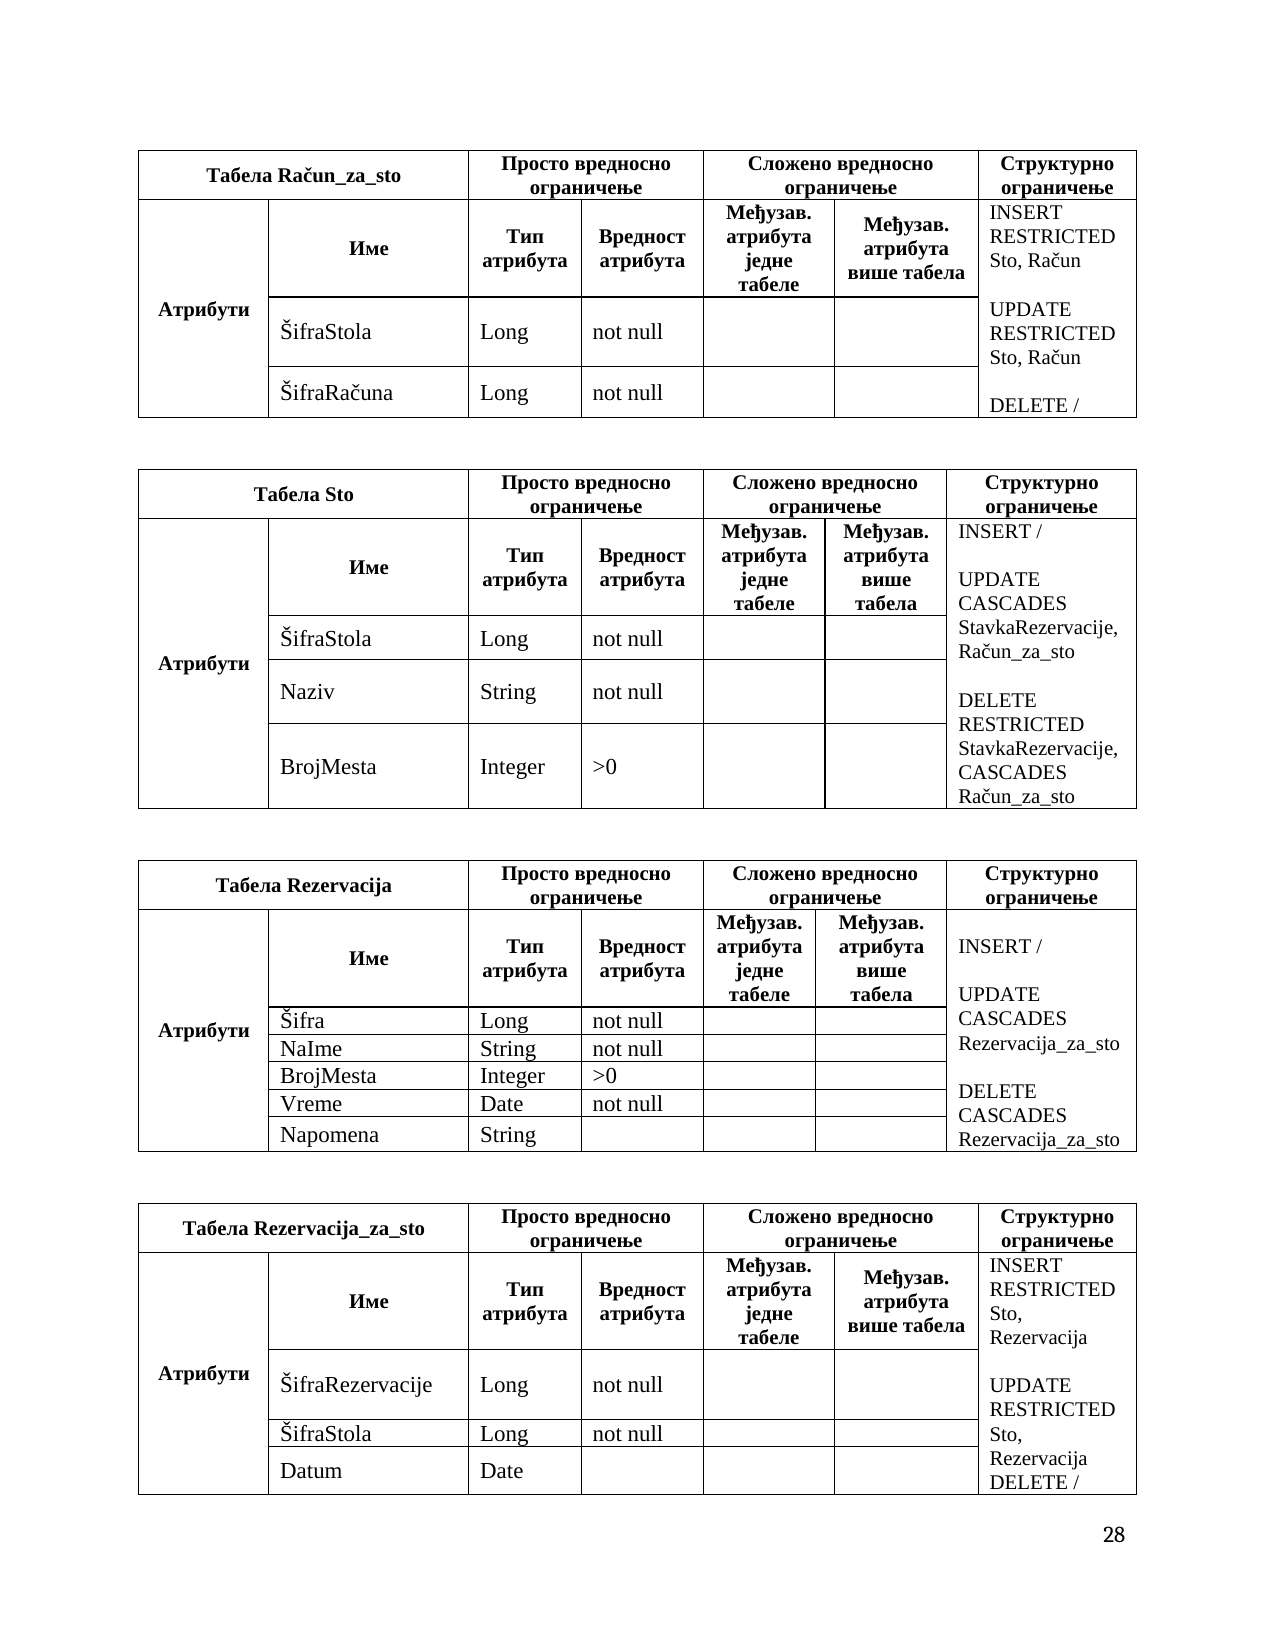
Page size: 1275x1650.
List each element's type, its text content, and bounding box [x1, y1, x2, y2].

table_cell INSERT / UPDATE CASCADES StavkaRezervacije, Račun_za_sto DELETE RESTRICTED StavkaRezervacije, CASCADES Račun_za_sto [947, 519, 1136, 808]
table_cell Вредност атрибута [582, 910, 703, 1006]
table_cell [816, 1062, 946, 1088]
table_cell [835, 1350, 978, 1418]
table_cell [704, 1117, 815, 1151]
table_cell not null [582, 660, 703, 723]
table_cell Атрибути [139, 910, 268, 1151]
table_cell Long [469, 1008, 581, 1034]
table_cell Вредност атрибута [582, 519, 703, 615]
table_cell not null [582, 1035, 703, 1061]
table_cell not null [582, 1420, 703, 1446]
table_cell String [469, 1117, 581, 1151]
table_cell not null [582, 298, 703, 366]
table_cell [826, 724, 946, 808]
table_cell not null [582, 367, 703, 417]
table_cell Integer [469, 724, 581, 808]
table_cell Šifra [269, 1008, 468, 1034]
table_header Табела Rezervacija_za_sto [139, 1204, 468, 1252]
table_header Табела Sto [139, 470, 468, 518]
table_cell Име [269, 1253, 468, 1349]
table_cell Атрибути [139, 1253, 268, 1494]
table_cell BrojMesta [269, 1062, 468, 1088]
table_cell [816, 1117, 946, 1151]
table_header Структурно ограничење [979, 151, 1136, 199]
table_cell Међузав. атрибута више табела [816, 910, 946, 1006]
table_header Просто вредносно ограничење [469, 151, 703, 199]
table_cell [704, 1035, 815, 1061]
table_header Сложено вредносно ограничење [704, 1204, 978, 1252]
table_cell [816, 1008, 946, 1034]
table_cell >0 [582, 1062, 703, 1088]
table_cell ŠifraStola [269, 298, 468, 366]
table_cell [704, 298, 834, 366]
table_cell [835, 367, 978, 417]
table_cell Вредност атрибута [582, 200, 703, 296]
table_cell Име [269, 200, 468, 296]
table_cell Међузав. атрибута једне табеле [704, 1253, 834, 1349]
table_cell [704, 367, 834, 417]
table_header Сложено вредносно ограничење [704, 861, 946, 909]
table_cell [704, 1420, 834, 1446]
table_cell Date [469, 1447, 581, 1494]
table_cell Атрибути [139, 519, 268, 808]
table_cell ŠifraRezervacije [269, 1350, 468, 1418]
table_cell Тип атрибута [469, 1253, 581, 1349]
table_cell String [469, 660, 581, 723]
table_cell Long [469, 1420, 581, 1446]
table_header Структурно ограничење [947, 861, 1136, 909]
table_cell Атрибути [139, 200, 268, 417]
table_cell ŠifraStola [269, 1420, 468, 1446]
table_cell [704, 1008, 815, 1034]
table_cell Napomena [269, 1117, 468, 1151]
table_cell Вредност атрибута [582, 1253, 703, 1349]
table_cell Тип атрибута [469, 200, 581, 296]
table_header Сложено вредносно ограничење [704, 470, 946, 518]
table_cell [816, 1090, 946, 1116]
table_cell Међузав. атрибута више табела [835, 1253, 978, 1349]
table_header Просто вредносно ограничење [469, 861, 703, 909]
table_cell INSERT RESTRICTED Sto, Račun UPDATE RESTRICTED Sto, Račun DELETE / [979, 200, 1136, 417]
table_cell Име [269, 519, 468, 615]
table_header Табела Rezervacija [139, 861, 468, 909]
table_cell Datum [269, 1447, 468, 1494]
table_cell ŠifraRačuna [269, 367, 468, 417]
table_cell [816, 1035, 946, 1061]
table_cell [704, 724, 824, 808]
table_header Структурно ограничење [979, 1204, 1136, 1252]
table_cell not null [582, 1008, 703, 1034]
table_cell [826, 660, 946, 723]
table_cell [835, 1447, 978, 1494]
table_cell Тип атрибута [469, 519, 581, 615]
table_cell Међузав. атрибута једне табеле [704, 519, 824, 615]
table_cell [835, 298, 978, 366]
table_header Сложено вредносно ограничење [704, 151, 978, 199]
table_header Просто вредносно ограничење [469, 470, 703, 518]
table_cell [835, 1420, 978, 1446]
table_cell [704, 1350, 834, 1418]
table_cell Међузав. атрибута више табела [835, 200, 978, 296]
table_cell >0 [582, 724, 703, 808]
table_cell Међузав. атрибута више табела [826, 519, 946, 615]
table_cell [704, 660, 824, 723]
table_cell [582, 1117, 703, 1151]
table_cell ŠifraStola [269, 616, 468, 659]
table_cell Међузав. атрибута једне табеле [704, 910, 815, 1006]
table_cell Име [269, 910, 468, 1006]
table_cell INSERT RESTRICTED Sto, Rezervacija UPDATE RESTRICTED Sto, Rezervacija DELETE / [979, 1253, 1136, 1494]
table_header Табела Račun_za_sto [139, 151, 468, 199]
table_header Структурно ограничење [947, 470, 1136, 518]
table_cell String [469, 1035, 581, 1061]
table_cell Date [469, 1090, 581, 1116]
table_cell not null [582, 1090, 703, 1116]
table_cell Међузав. атрибута једне табеле [704, 200, 834, 296]
table_cell BrojMesta [269, 724, 468, 808]
table_cell NaIme [269, 1035, 468, 1061]
table_cell not null [582, 1350, 703, 1418]
table_cell Vreme [269, 1090, 468, 1116]
table_cell Integer [469, 1062, 581, 1088]
table_cell [582, 1447, 703, 1494]
table_cell INSERT / UPDATE CASCADES Rezervacija_za_sto DELETE CASCADES Rezervacija_za_sto [947, 910, 1136, 1151]
table_cell [704, 1447, 834, 1494]
table_cell Long [469, 616, 581, 659]
table_cell Long [469, 367, 581, 417]
table_cell [704, 1062, 815, 1088]
table_cell Naziv [269, 660, 468, 723]
table_cell [704, 1090, 815, 1116]
table_cell [704, 616, 824, 659]
table_cell [826, 616, 946, 659]
table_cell not null [582, 616, 703, 659]
table_header Просто вредносно ограничење [469, 1204, 703, 1252]
table_cell Long [469, 1350, 581, 1418]
table_cell Long [469, 298, 581, 366]
table_cell Тип атрибута [469, 910, 581, 1006]
